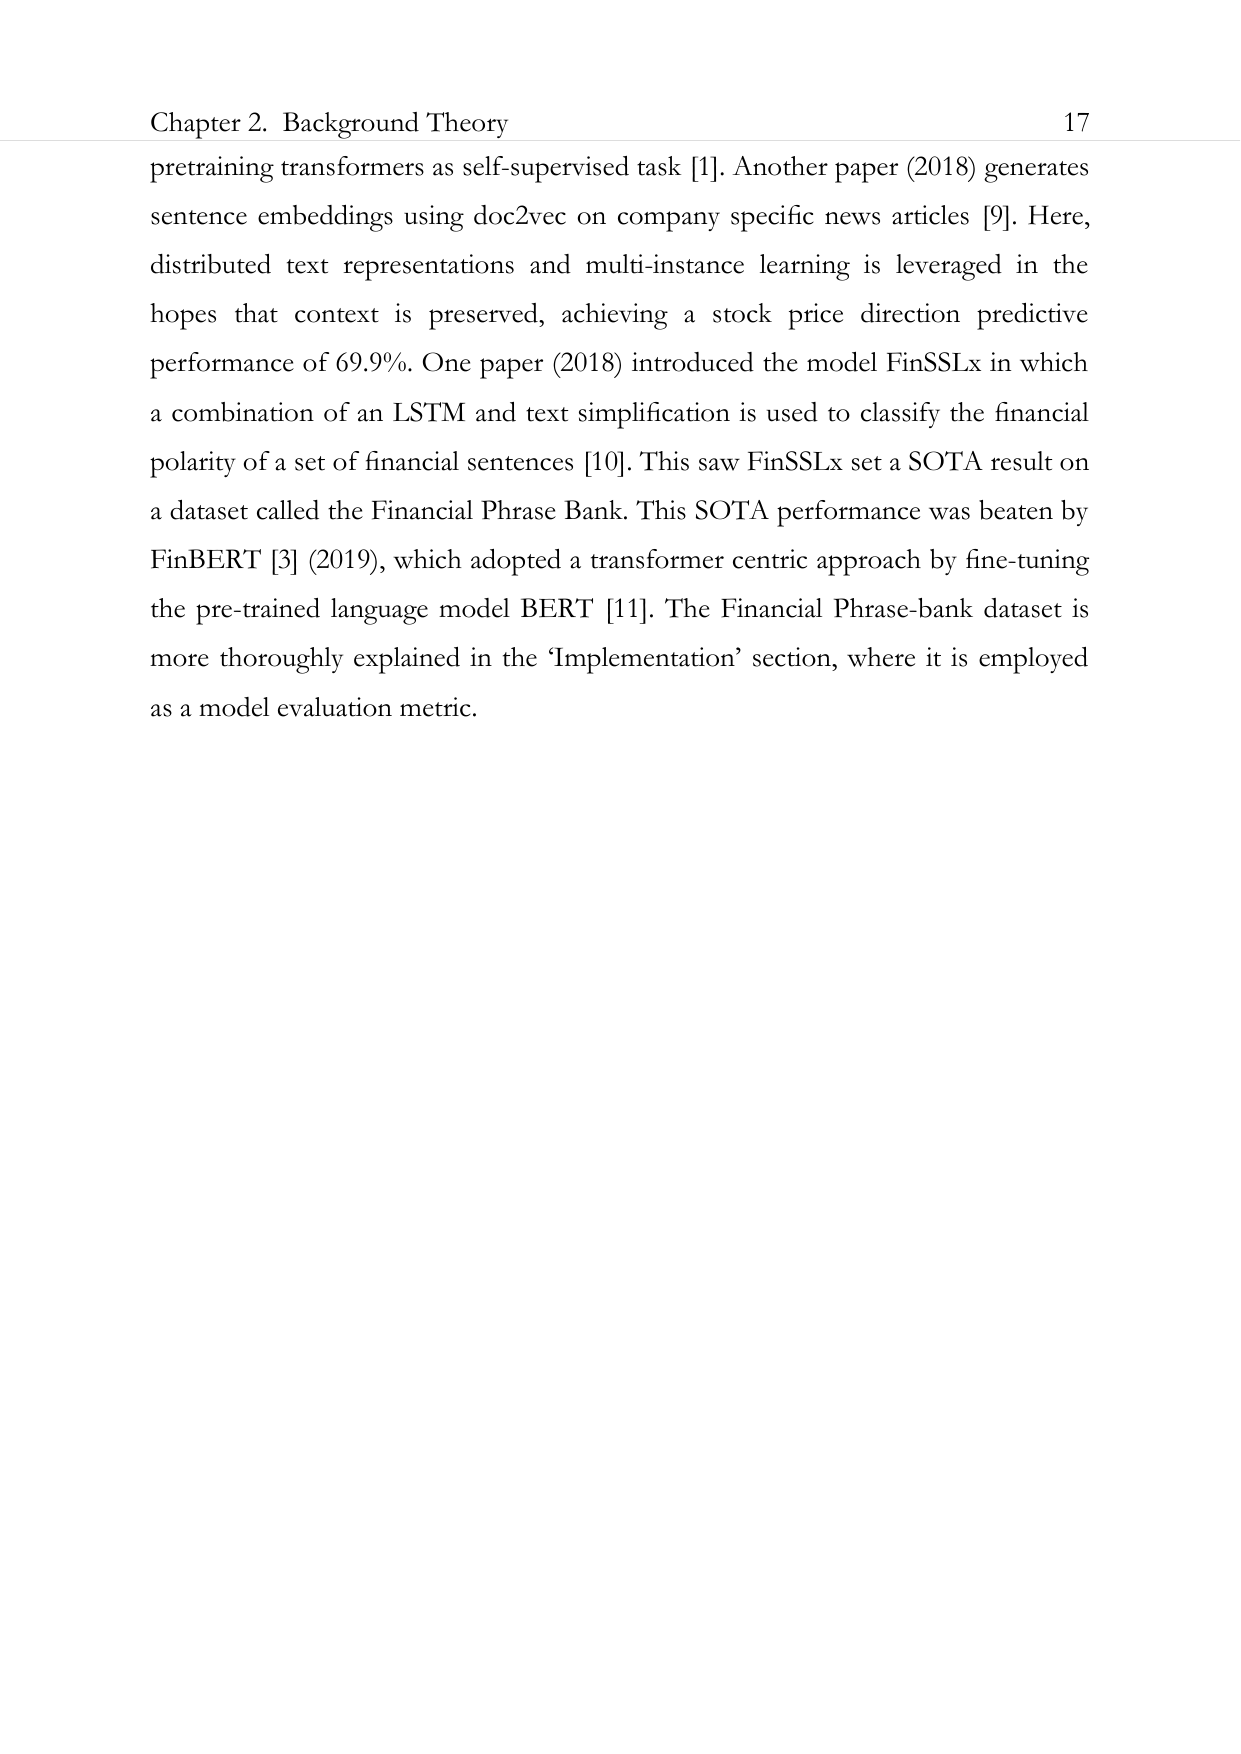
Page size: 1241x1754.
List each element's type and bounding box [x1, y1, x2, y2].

text [150, 150, 1090, 724]
